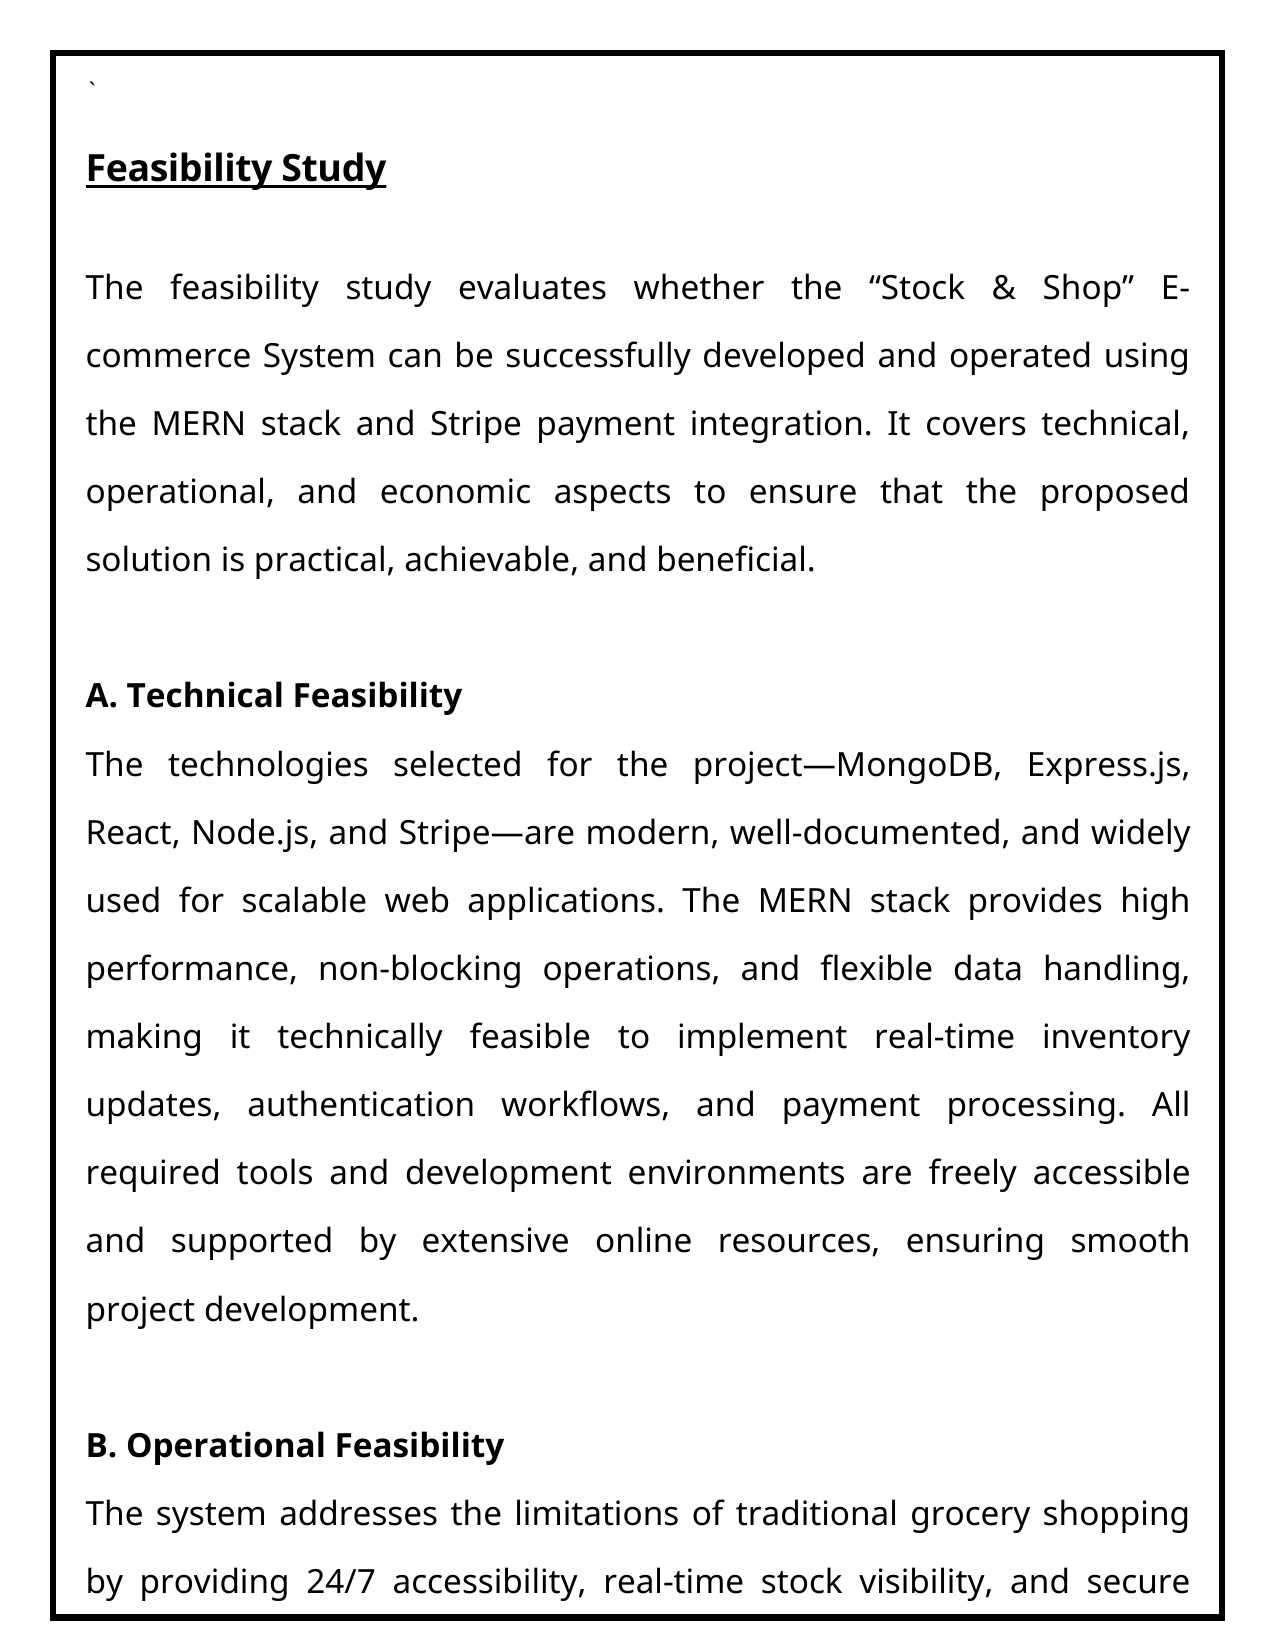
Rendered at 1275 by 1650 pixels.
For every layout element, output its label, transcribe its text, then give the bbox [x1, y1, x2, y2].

text The feasibility study evaluates whether the “Stock & Shop” E-commerce System can be successfully developed and operated using the MERN stack and Stripe payment integration. It covers technical, operational, and economic aspects to ensure that the proposed solution is practical, achievable, and beneficial. [85, 263, 1192, 581]
text A. Technical Feasibility [85, 672, 1192, 718]
text Feasibility Study [85, 142, 1192, 193]
text The technologies selected for the project—MongoDB, Express.js, React, Node.js, and Stripe—are modern, well-documented, and widely used for scalable web applications. The MERN stack provides high performance, non-blocking operations, and flexible data handling, making it technically feasible to implement real-time inventory updates, authentication workflows, and payment processing. All required tools and development environments are freely accessible and supported by extensive online resources, ensuring smooth project development. [85, 740, 1192, 1331]
text B. Operational Feasibility [85, 1422, 1192, 1467]
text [85, 1490, 1192, 1603]
